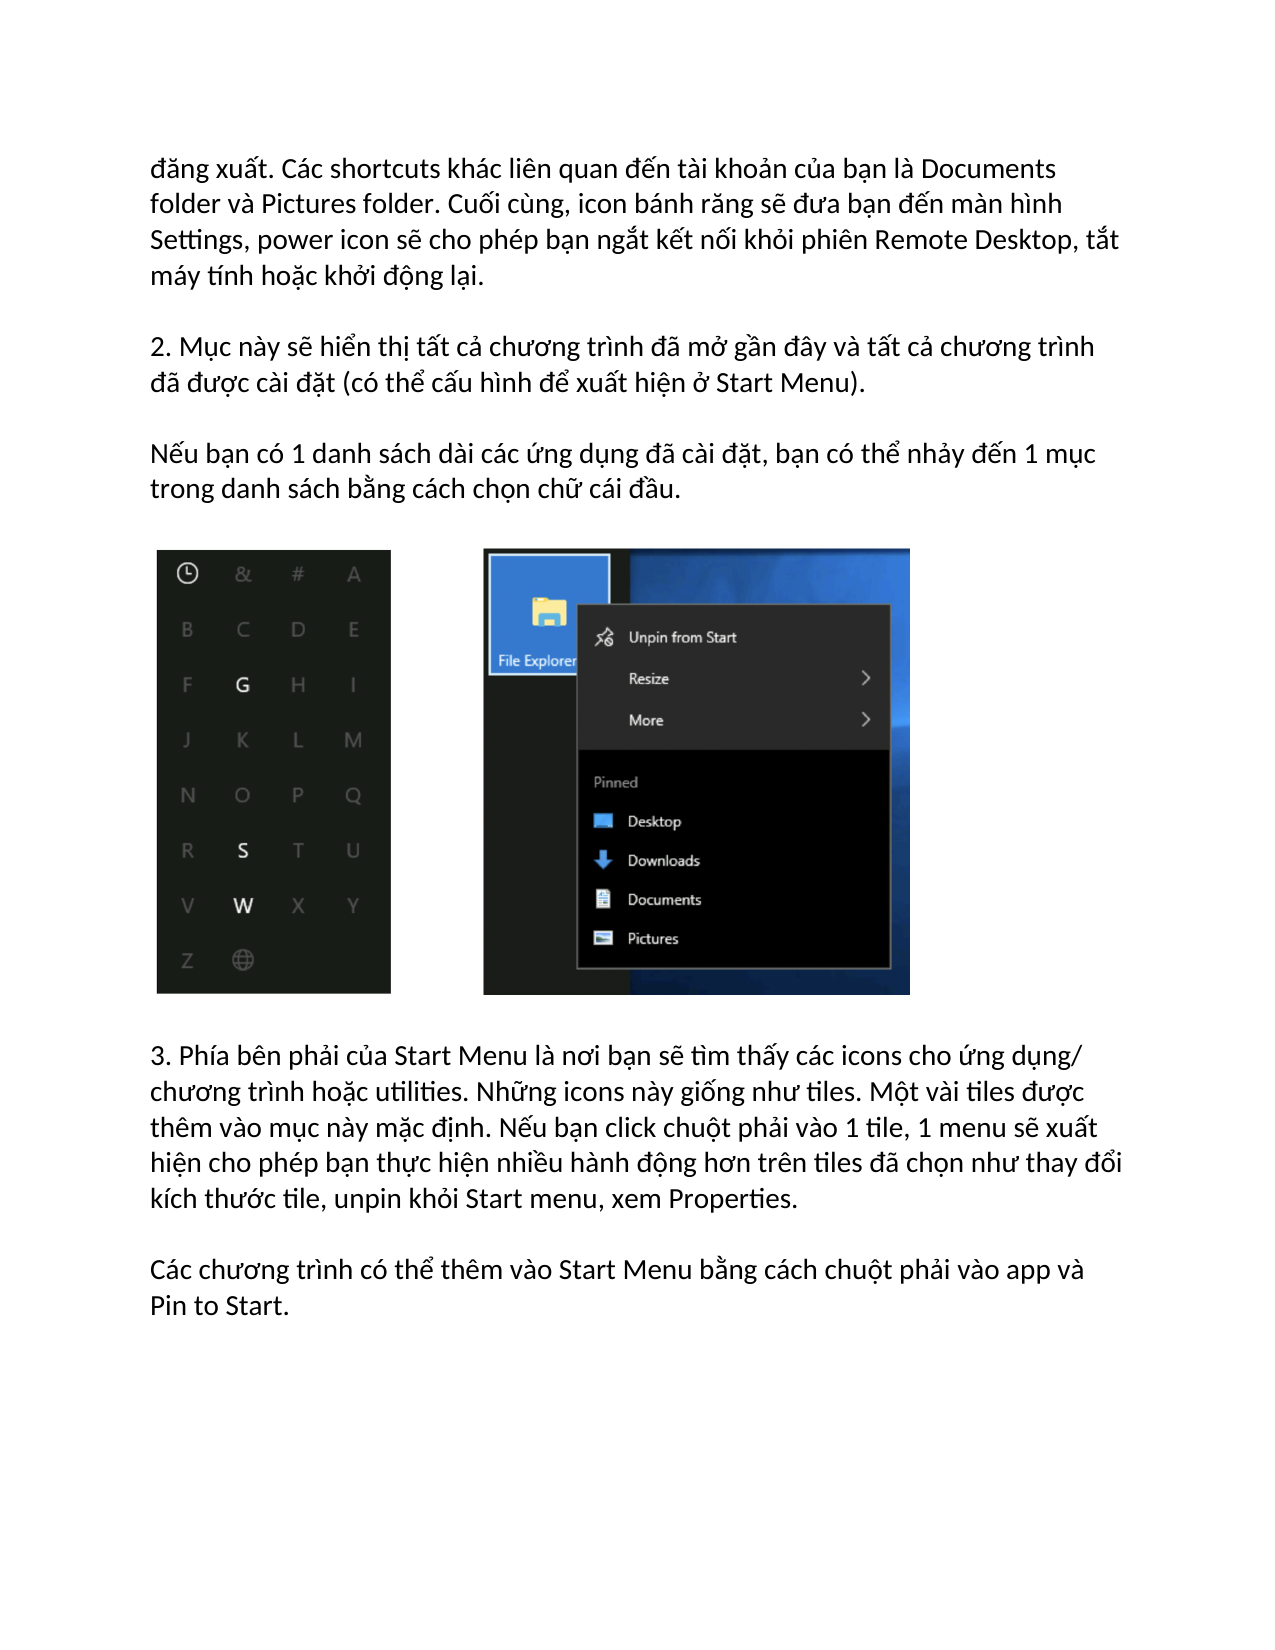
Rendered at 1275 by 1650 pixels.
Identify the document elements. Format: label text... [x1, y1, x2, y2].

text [150, 150, 1125, 292]
text 2. Mục này sẽ hiển thị tất cả chương trình đã mở gần đây và tất cả chương trình đã được cài đặt (có thể cấu hình để xuất hiện ở Start Menu). [150, 328, 1125, 399]
picture [150, 544, 398, 1002]
picture [476, 541, 918, 1002]
text Các chương trình có thể thêm vào Start Menu bằng cách chuột phải vào app và Pin to Start. [150, 1251, 1125, 1322]
text 3. Phía bên phải của Start Menu là nơi bạn sẽ tìm thấy các icons cho ứng dụng/ chương trình hoặc utilities. Những icons này giống như tiles. Một vài tiles được thêm vào mục này mặc định. Nếu bạn click chuột phải vào 1 tile, 1 menu sẽ xuất hiện cho phép bạn thực hiện nhiều hành động hơn trên tiles đã chọn như thay đổi kích thước tile, unpin khỏi Start menu, xem Properties. [150, 1037, 1125, 1216]
text Nếu bạn có 1 danh sách dài các ứng dụng đã cài đặt, bạn có thể nhảy đến 1 mục trong danh sách bằng cách chọn chữ cái đầu. [150, 435, 1125, 506]
